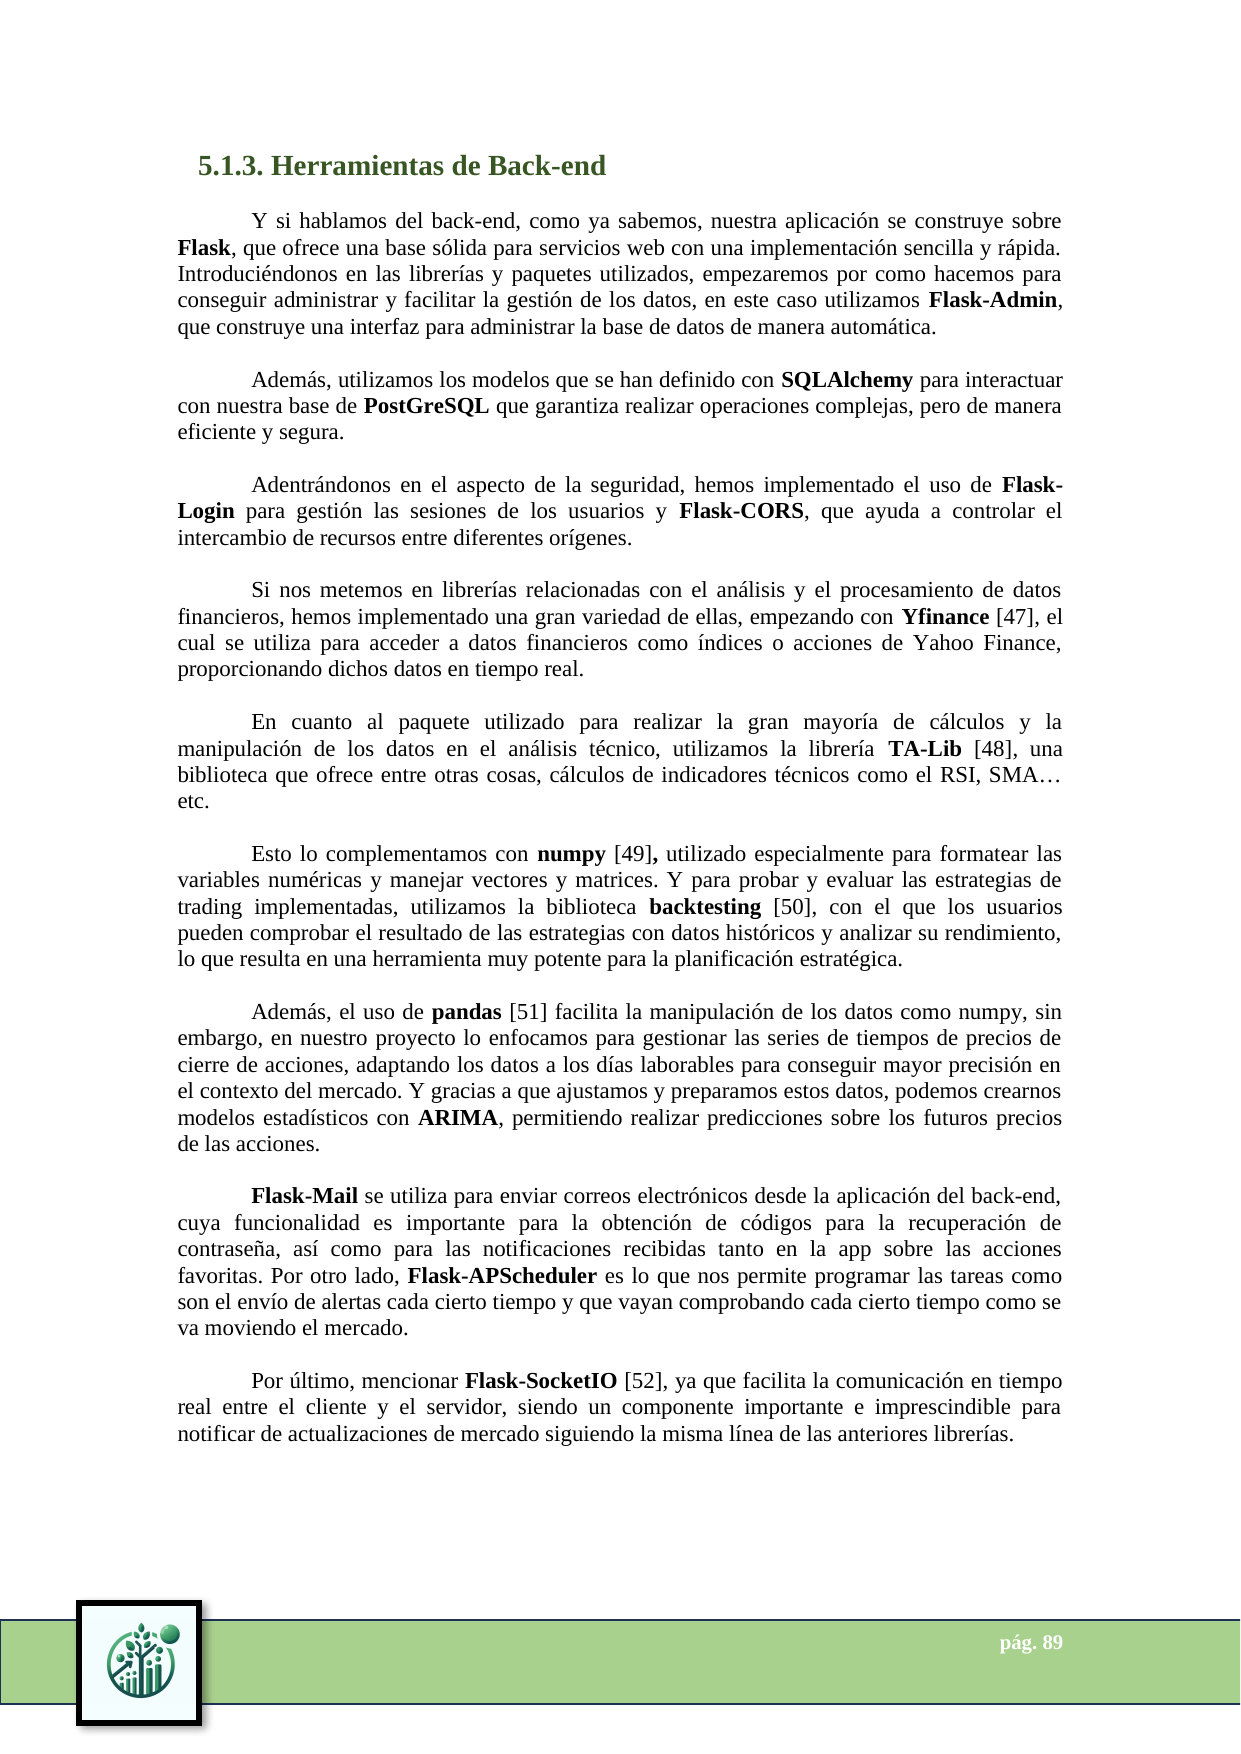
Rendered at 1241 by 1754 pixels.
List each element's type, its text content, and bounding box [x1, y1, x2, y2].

text En cuanto al paquete utilizado para realizar la gran mayoría de cálculos y la manipulación de los datos en el análisis técnico, utilizamos la librería TA-Lib , una biblioteca que ofrece entre otras cosas, cálculos de indicadores técnicos como el RSI, SMA… etc. [177, 708, 1063, 814]
text Por último, mencionar Flask-SocketIO , ya que facilita la comunicación en tiempo real entre el cliente y el servidor, siendo un componente importante e imprescindible para notificar de actualizaciones de mercado siguiendo la misma línea de las anteriores librerías. [177, 1367, 1063, 1446]
text Además, el uso de pandas facilita la manipulación de los datos como numpy, sin embargo, en nuestro proyecto lo enfocamos para gestionar las series de tiempos de precios de cierre de acciones, adaptando los datos a los días laborables para conseguir mayor precisión en el contexto del mercado. Y gracias a que ajustamos y preparamos estos datos, podemos crearnos modelos estadísticos con ARIMA, permitiendo realizar predicciones sobre los futuros precios de las acciones. [177, 998, 1063, 1156]
subtitle 5.1.3. Herramientas de Back-end [198, 148, 1063, 181]
picture [82, 1606, 196, 1720]
text Adentrándonos en el aspecto de la seguridad, hemos implementado el uso de Flask-Login para gestión las sesiones de los usuarios y Flask-CORS, que ayuda a controlar el intercambio de recursos entre diferentes orígenes. [177, 471, 1063, 550]
text Si nos metemos en librerías relacionadas con el análisis y el procesamiento de datos financieros, hemos implementado una gran variedad de ellas, empezando con Yfinance , el cual se utiliza para acceder a datos financieros como índices o acciones de Yahoo Finance, proporcionando dichos datos en tiempo real. [177, 576, 1063, 682]
text Flask-Mail se utiliza para enviar correos electrónicos desde la aplicación del back-end, cuya funcionalidad es importante para la obtención de códigos para la recuperación de contraseña, así como para las notificaciones recibidas tanto en la app sobre las acciones favoritas. Por otro lado, Flask-APScheduler es lo que nos permite programar las tareas como son el envío de alertas cada cierto tiempo y que vayan comprobando cada cierto tiempo como se va moviendo el mercado. [177, 1183, 1063, 1341]
text Además, utilizamos los modelos que se han definido con SQLAlchemy para interactuar con nuestra base de PostGreSQL que garantiza realizar operaciones complejas, pero de manera eficiente y segura. [177, 366, 1063, 445]
text Esto lo complementamos con numpy , utilizado especialmente para formatear las variables numéricas y manejar vectores y matrices. Y para probar y evaluar las estrategias de trading implementadas, utilizamos la biblioteca backtesting , con el que los usuarios pueden comprobar el resultado de las estrategias con datos históricos y analizar su rendimiento, lo que resulta en una herramienta muy potente para la planificación estratégica. [177, 840, 1063, 972]
text Y si hablamos del back-end, como ya sabemos, nuestra aplicación se construye sobre Flask, que ofrece una base sólida para servicios web con una implementación sencilla y rápida. Introduciéndonos en las librerías y paquetes utilizados, empezaremos por como hacemos para conseguir administrar y facilitar la gestión de los datos, en este caso utilizamos Flask-Admin, que construye una interfaz para administrar la base de datos de manera automática. [177, 207, 1063, 339]
